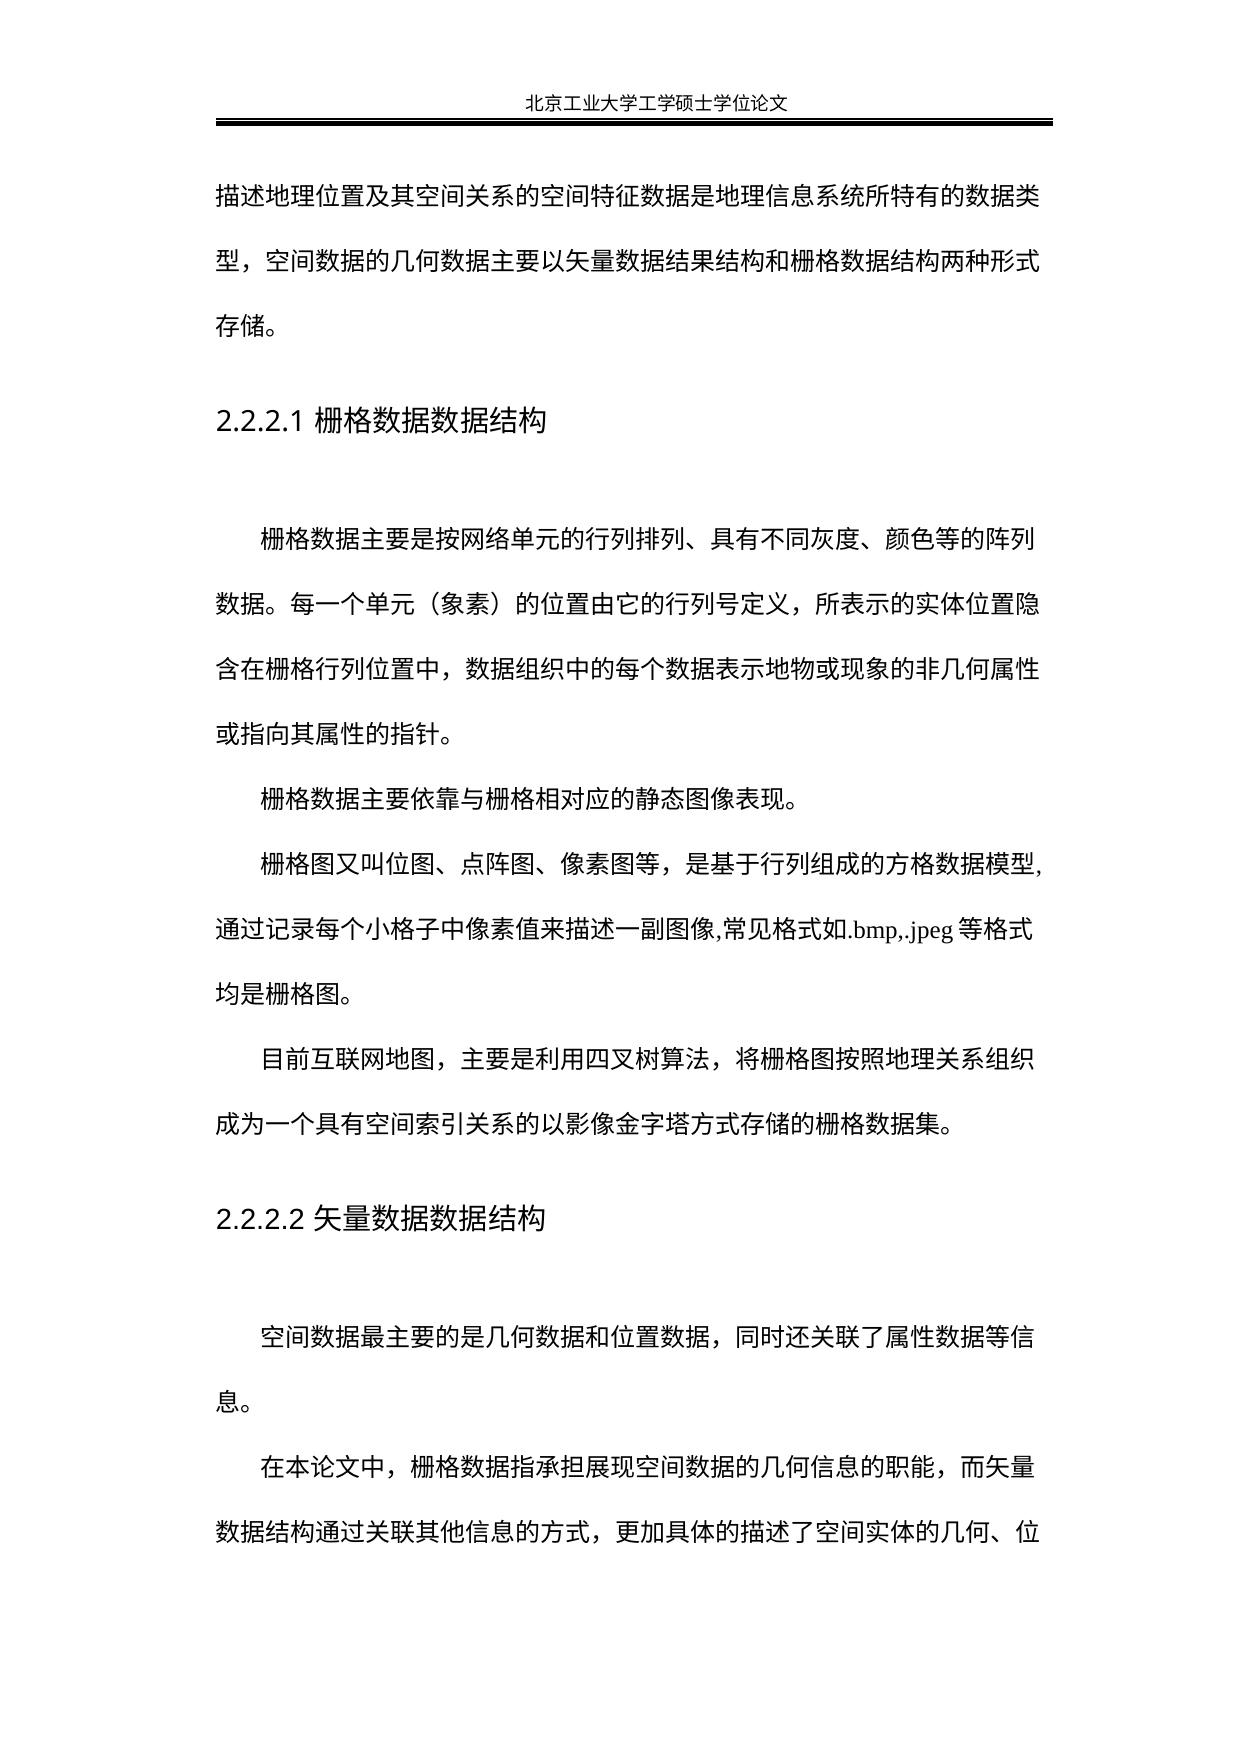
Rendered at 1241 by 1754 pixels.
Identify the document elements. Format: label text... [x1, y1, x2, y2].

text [216, 1433, 1053, 1563]
text 栅格数据主要是按网络单元的行列排列、具有不同灰度、颜色等的阵列数据。每一个单元（象素）的位置由它的行列号定义，所表示的实体位置隐含在栅格行列位置中，数据组织中的每个数据表示地物或现象的非几何属性或指向其属性的指针。 [216, 505, 1053, 765]
subtitle 矢量数据数据结构 [216, 1184, 1053, 1249]
text 栅格图又叫位图、点阵图、像素图等，是基于行列组成的方格数据模型,通过记录每个小格子中像素值来描述一副图像,常见格式如.bmp,.jpeg等格式均是栅格图。 [216, 830, 1053, 1025]
subtitle 栅格数据数据结构 [216, 386, 1053, 451]
text 描述地理位置及其空间关系的空间特征数据是地理信息系统所特有的数据类型，空间数据的几何数据主要以矢量数据结果结构和栅格数据结构两种形式存储。 [216, 162, 1053, 357]
text 目前互联网地图，主要是利用四叉树算法，将栅格图按照地理关系组织成为一个具有空间索引关系的以影像金字塔方式存储的栅格数据集。 [216, 1025, 1053, 1155]
text 栅格数据主要依靠与栅格相对应的静态图像表现。 [216, 765, 1053, 830]
text 空间数据最主要的是几何数据和位置数据，同时还关联了属性数据等信息。 [216, 1303, 1053, 1433]
